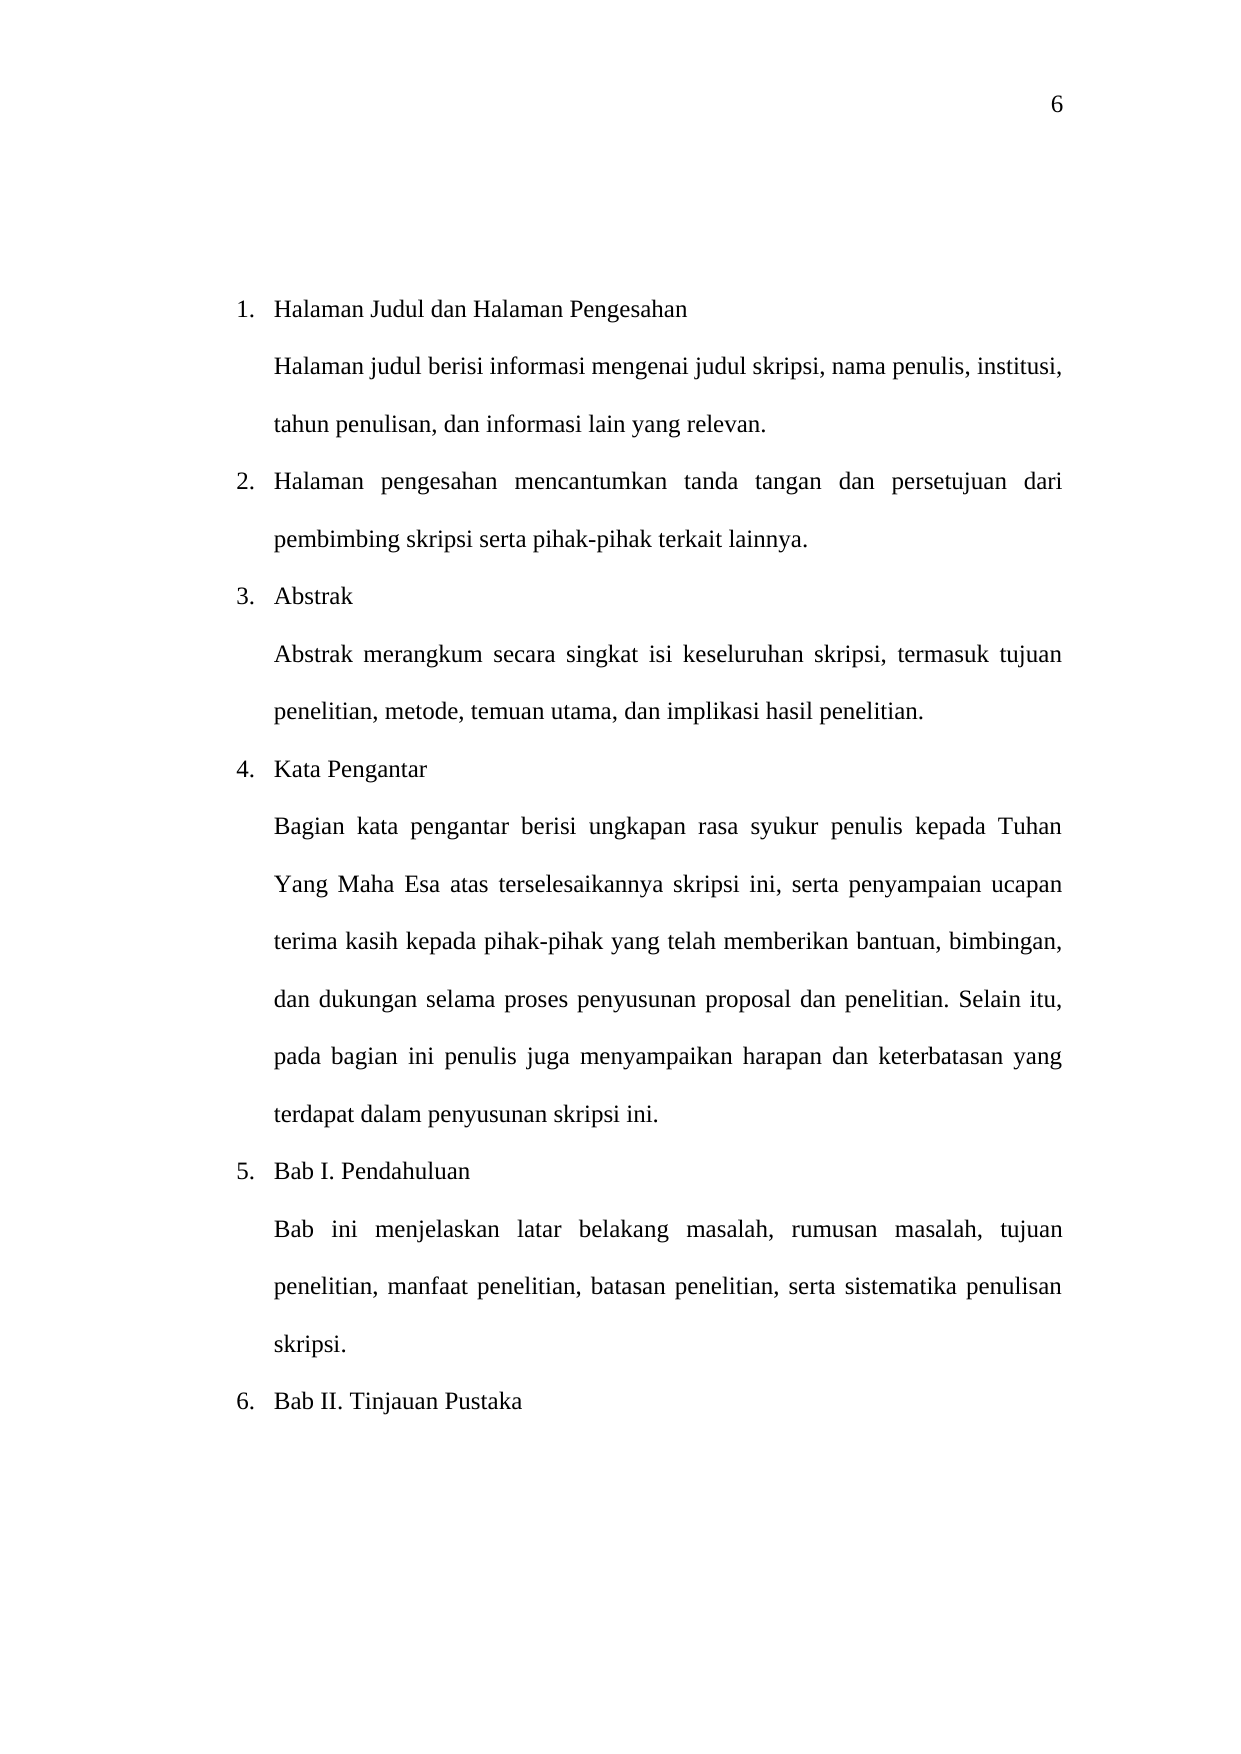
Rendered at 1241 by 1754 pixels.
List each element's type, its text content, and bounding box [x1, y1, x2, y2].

list Halaman pengesahan mencantumkan tanda tangan dan persetujuan dari pembimbing skripsi serta pihak-pihak terkait lainnya. [236, 466, 1063, 552]
list Abstrak [236, 581, 1063, 610]
list Abstrak merangkum secara singkat isi keseluruhan skripsi, termasuk tujuan penelitian, metode, temuan utama, dan implikasi hasil penelitian. [274, 639, 1063, 725]
list Bab II. Tinjauan Pustaka [236, 1386, 1063, 1415]
list Bagian kata pengantar berisi ungkapan rasa syukur penulis kepada Tuhan Yang Maha Esa atas terselesaikannya skripsi ini, serta penyampaian ucapan terima kasih kepada pihak-pihak yang telah memberikan bantuan, bimbingan, dan dukungan selama proses penyusunan proposal dan penelitian. Selain itu, pada bagian ini penulis juga menyampaikan harapan dan keterbatasan yang terdapat dalam penyusunan skripsi ini. [274, 811, 1063, 1127]
list Halaman judul berisi informasi mengenai judul skripsi, nama penulis, institusi, tahun penulisan, dan informasi lain yang relevan. [274, 351, 1063, 437]
list Halaman Judul dan Halaman Pengesahan [236, 294, 1063, 322]
list Bab I. Pendahuluan [236, 1156, 1063, 1185]
list Bab ini menjelaskan latar belakang masalah, rumusan masalah, tujuan penelitian, manfaat penelitian, batasan penelitian, serta sistematika penulisan skripsi. [274, 1214, 1063, 1357]
list Kata Pengantar [236, 754, 1063, 782]
